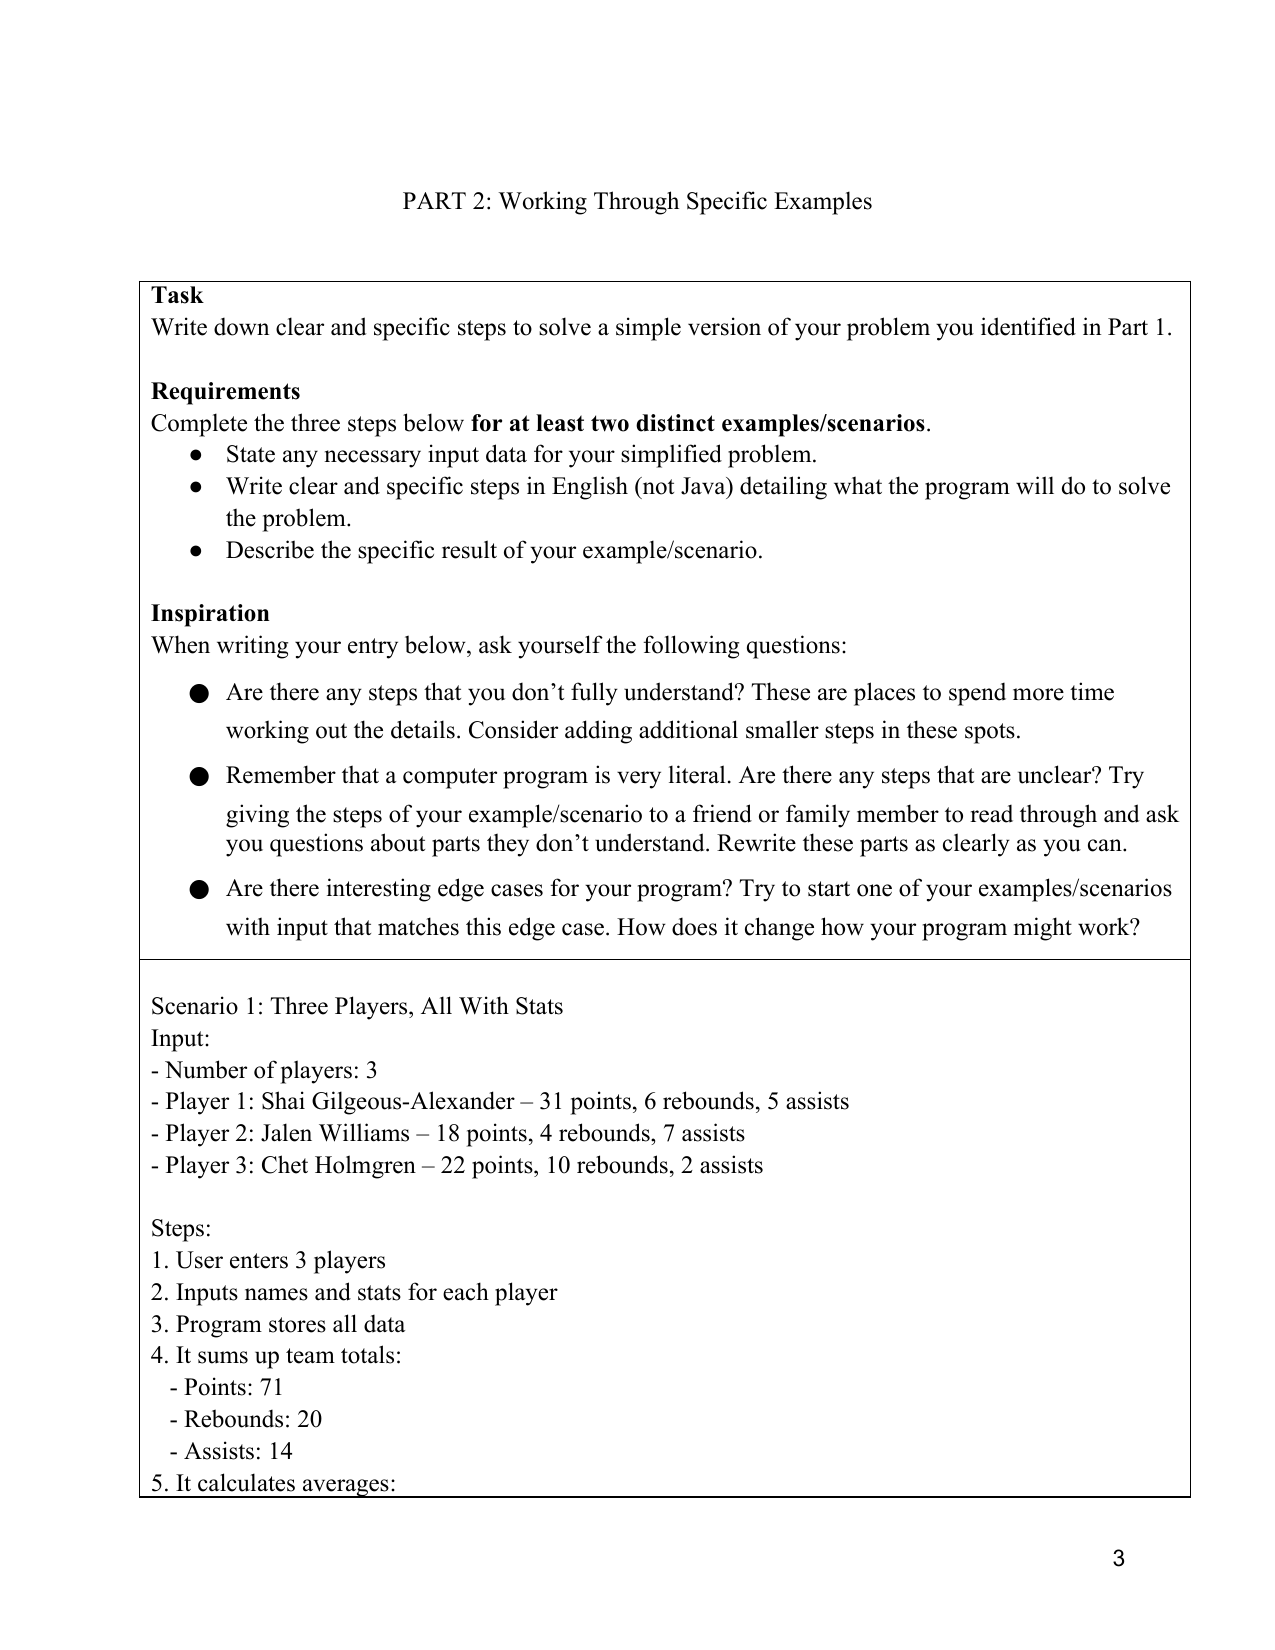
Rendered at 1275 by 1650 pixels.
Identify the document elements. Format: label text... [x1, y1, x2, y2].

table_header Task Write down clear and specific steps to solve a simple version of your problem you identified in Part 1. Requirements Complete the three steps below for at least two distinct examples/scenarios. State any necessary input data for your simplified problem. Write clear and specific steps in English (not Java) detailing what the program will do to solve the problem. Describe the specific result of your example/scenario. Inspiration When writing your entry below, ask yourself the following questions: Are there any steps that you don’t fully understand? These are places to spend more time working out the details. Consider adding additional smaller steps in these spots. Remember that a computer program is very literal. Are there any steps that are unclear? Try giving the steps of your example/scenario to a friend or family member to read through and ask you questions about parts they don’t understand. Rewrite these parts as clearly as you can. Are there interesting edge cases for your program? Try to start one of your examples/scenarios with input that matches this edge case. How does it change how your program might work? [140, 282, 1190, 959]
subtitle PART 2: Working Through Specific Examples [150, 187, 1125, 215]
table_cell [140, 960, 1190, 1496]
